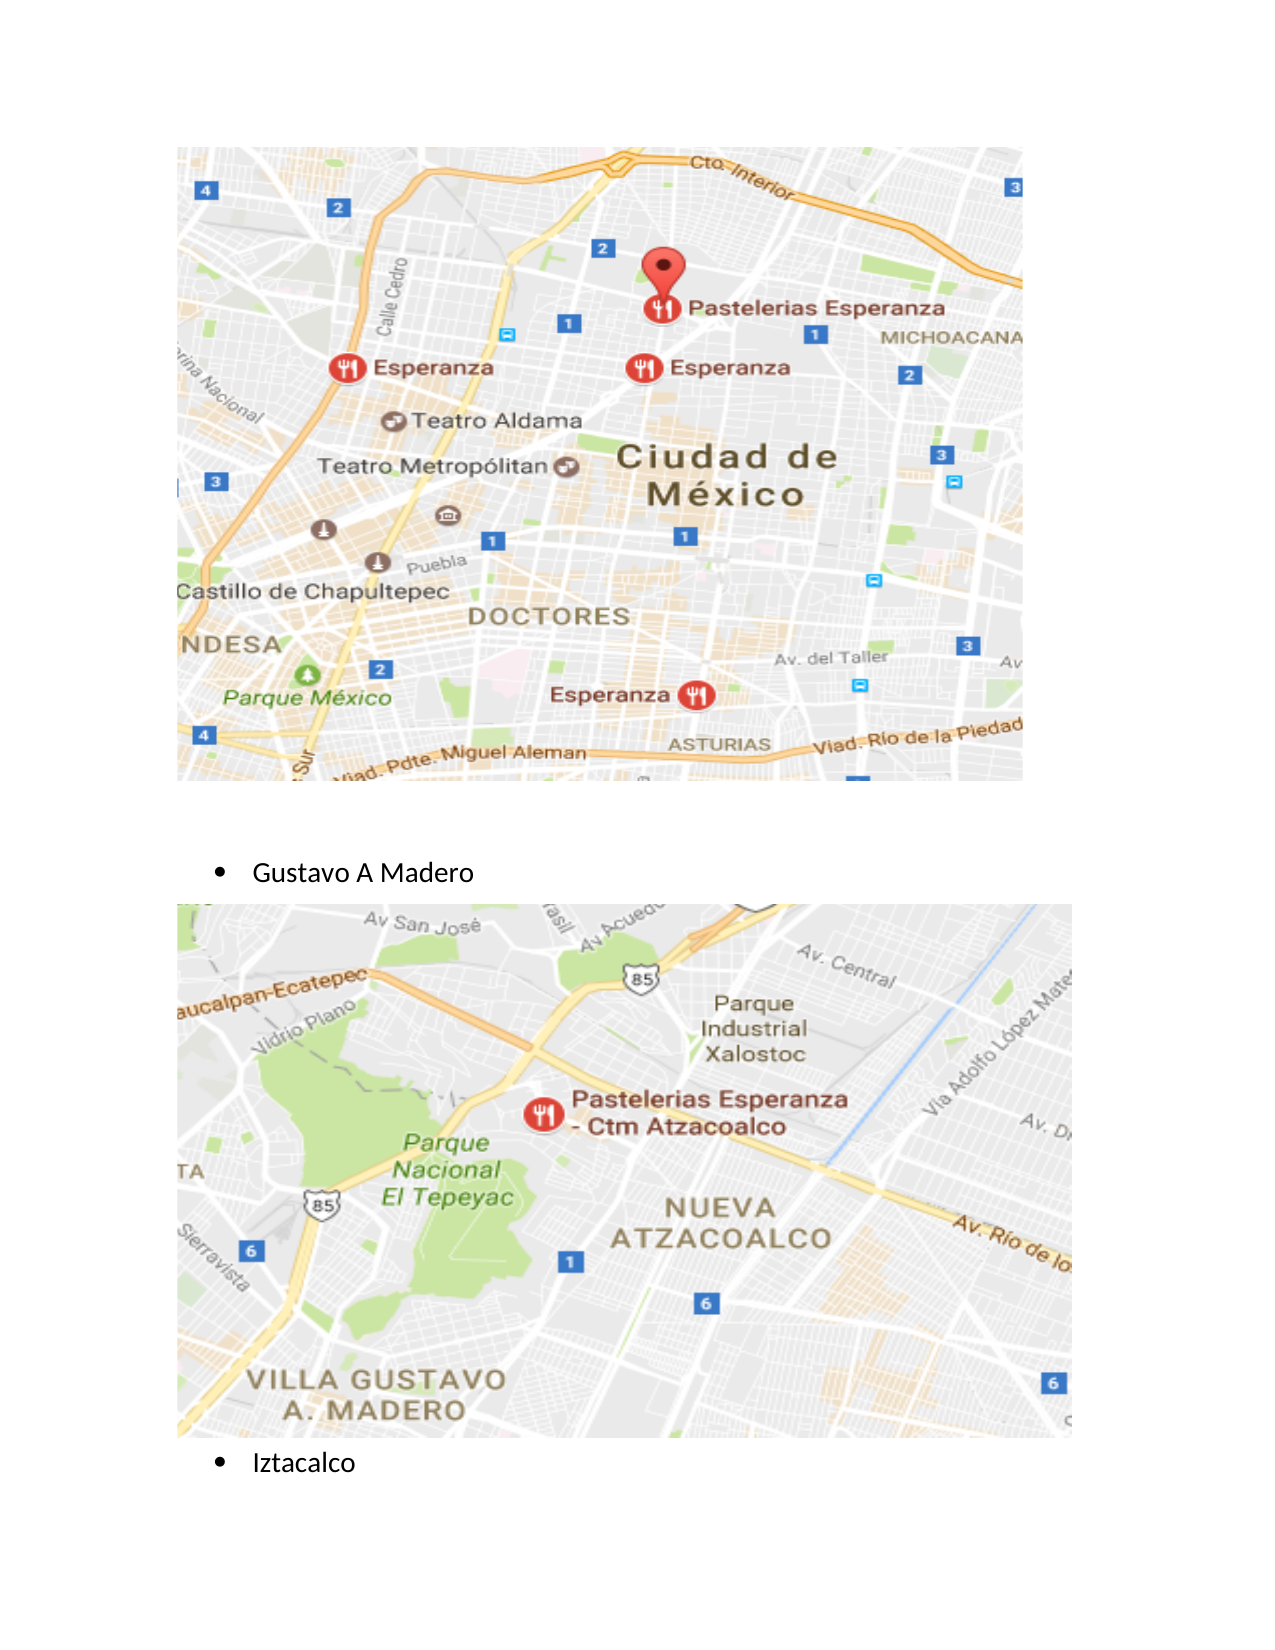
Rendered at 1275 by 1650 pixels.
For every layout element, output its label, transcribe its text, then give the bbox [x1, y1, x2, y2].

picture [177, 147, 1023, 781]
list Gustavo A Madero [215, 854, 1098, 890]
picture [177, 904, 1072, 1438]
